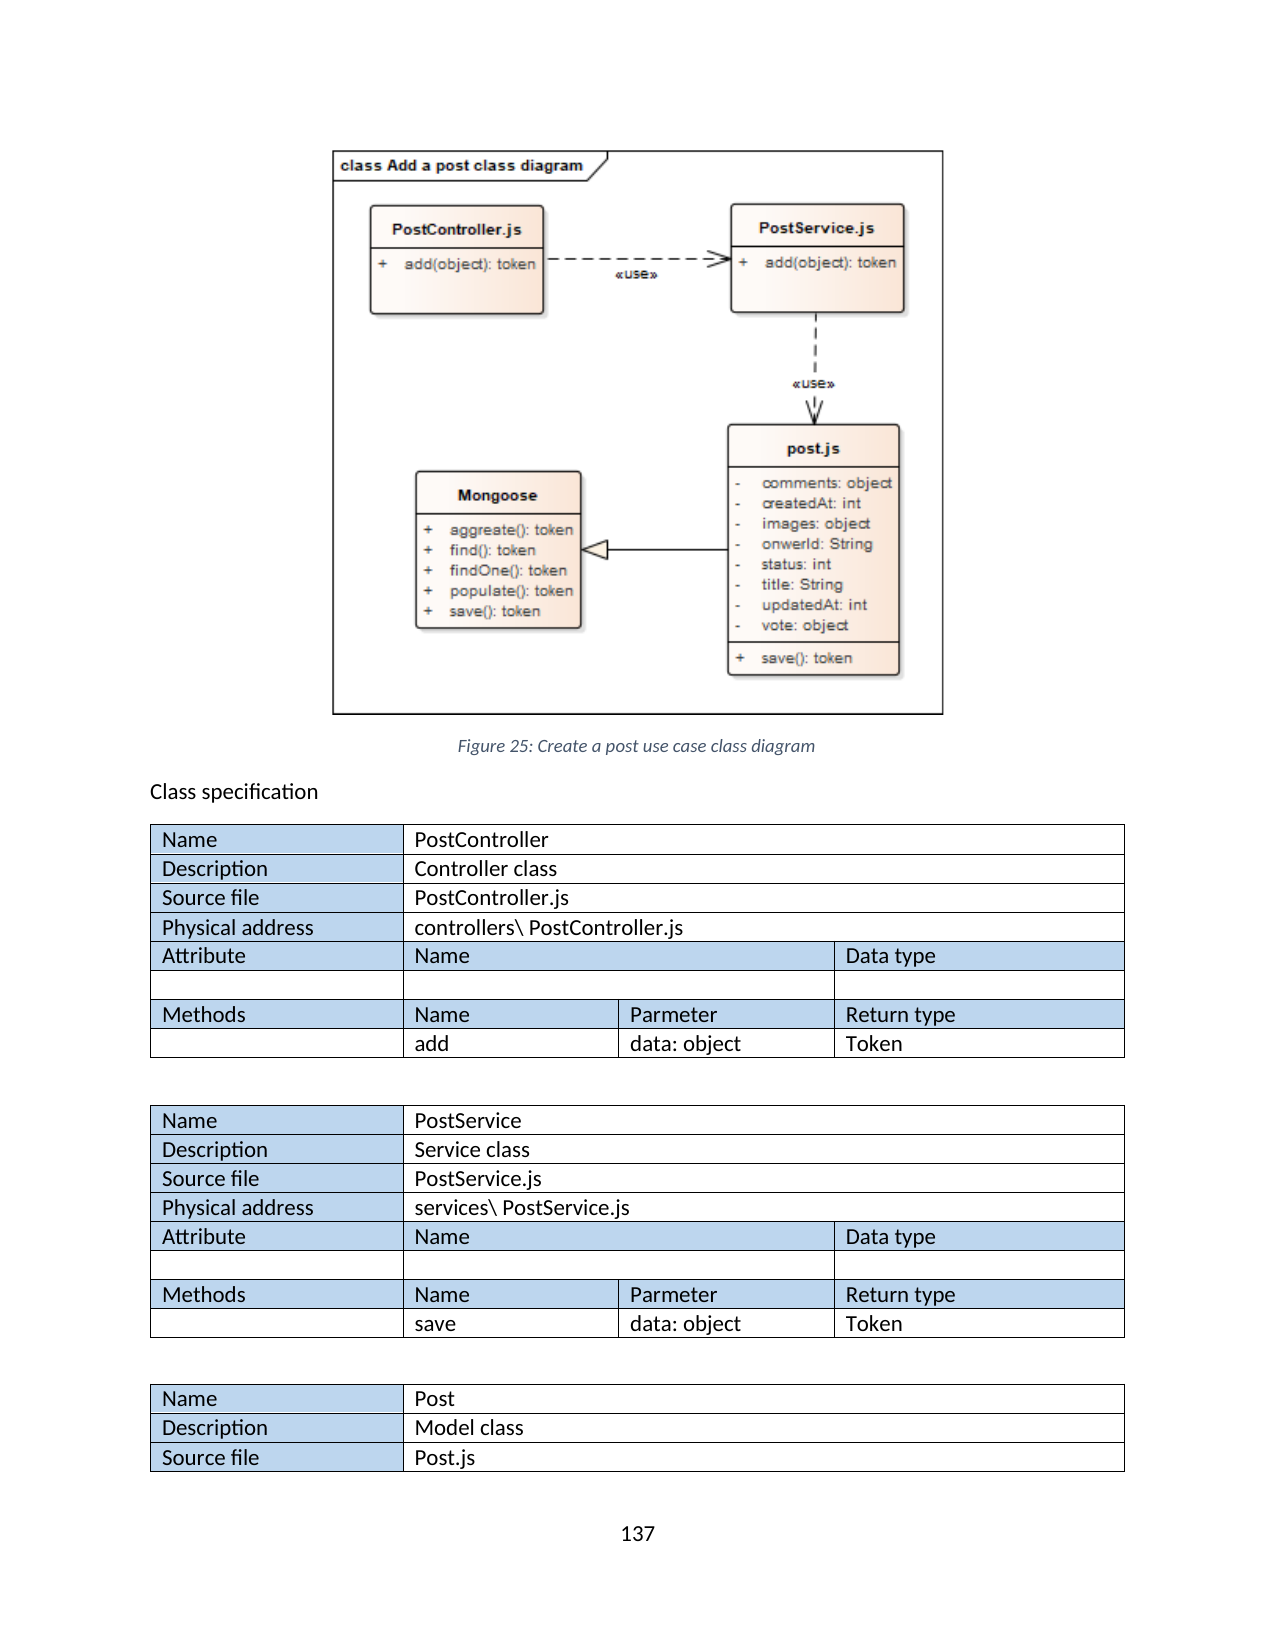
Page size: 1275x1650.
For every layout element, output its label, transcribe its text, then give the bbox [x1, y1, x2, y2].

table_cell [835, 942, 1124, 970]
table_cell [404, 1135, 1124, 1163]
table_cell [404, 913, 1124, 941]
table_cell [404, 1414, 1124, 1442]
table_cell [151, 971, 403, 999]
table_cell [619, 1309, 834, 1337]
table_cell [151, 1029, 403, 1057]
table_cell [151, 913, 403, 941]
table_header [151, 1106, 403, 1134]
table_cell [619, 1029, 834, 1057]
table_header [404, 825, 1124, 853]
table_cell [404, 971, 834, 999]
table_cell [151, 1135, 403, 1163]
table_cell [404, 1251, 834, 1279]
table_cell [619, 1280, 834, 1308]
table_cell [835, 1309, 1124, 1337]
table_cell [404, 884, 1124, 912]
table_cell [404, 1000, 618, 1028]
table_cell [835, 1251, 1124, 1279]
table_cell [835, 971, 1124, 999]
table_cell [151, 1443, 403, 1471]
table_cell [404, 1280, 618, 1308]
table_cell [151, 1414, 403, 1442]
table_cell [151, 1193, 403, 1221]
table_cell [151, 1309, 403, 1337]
text Figure 25: Create a post use case class diagram [150, 734, 1125, 757]
picture [331, 150, 944, 715]
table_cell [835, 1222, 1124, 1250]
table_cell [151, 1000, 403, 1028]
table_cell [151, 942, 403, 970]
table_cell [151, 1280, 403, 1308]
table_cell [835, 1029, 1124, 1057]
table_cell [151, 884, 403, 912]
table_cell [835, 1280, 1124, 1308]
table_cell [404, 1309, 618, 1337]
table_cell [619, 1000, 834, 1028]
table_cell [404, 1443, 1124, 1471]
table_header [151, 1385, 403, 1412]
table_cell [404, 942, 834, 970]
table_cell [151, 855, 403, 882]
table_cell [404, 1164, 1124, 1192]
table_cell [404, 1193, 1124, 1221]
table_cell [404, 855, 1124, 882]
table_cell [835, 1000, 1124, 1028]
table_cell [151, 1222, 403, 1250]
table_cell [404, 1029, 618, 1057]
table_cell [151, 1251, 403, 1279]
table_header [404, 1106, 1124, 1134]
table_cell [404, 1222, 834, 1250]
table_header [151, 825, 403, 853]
text Class specification [150, 777, 1125, 806]
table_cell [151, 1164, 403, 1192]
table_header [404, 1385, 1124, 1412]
